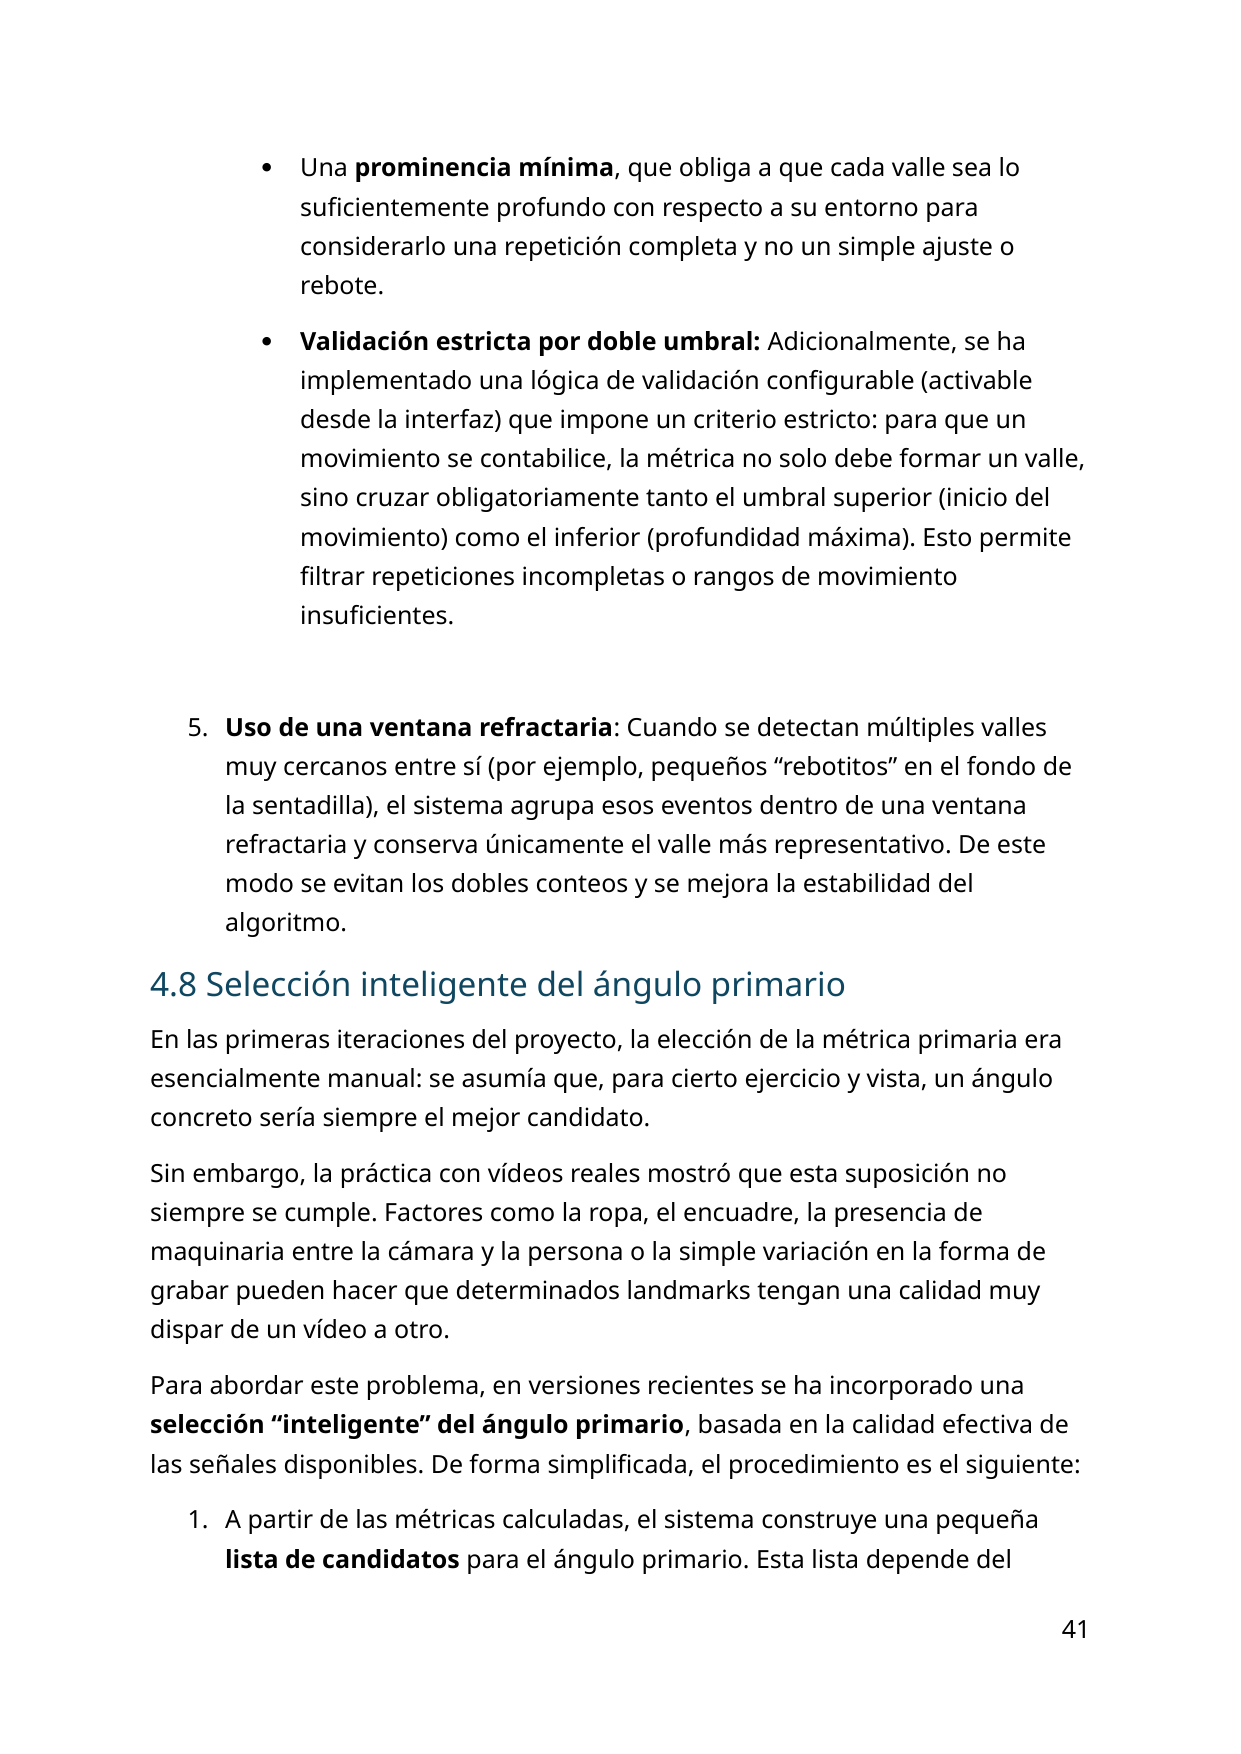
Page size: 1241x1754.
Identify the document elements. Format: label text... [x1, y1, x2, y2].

list Uso de una ventana refractaria: Cuando se detectan múltiples valles muy cercanos entre sí (por ejemplo, pequeños “rebotitos” en el fondo de la sentadilla), el sistema agrupa esos eventos dentro de una ventana refractaria y conserva únicamente el valle más representativo. De este modo se evitan los dobles conteos y se mejora la estabilidad del algoritmo. [187, 709, 1090, 939]
list Validación estricta por doble umbral: Adicionalmente, se ha implementado una lógica de validación configurable (activable desde la interfaz) que impone un criterio estricto: para que un movimiento se contabilice, la métrica no solo debe formar un valle, sino cruzar obligatoriamente tanto el umbral superior (inicio del movimiento) como el inferior (profundidad máxima). Esto permite filtrar repeticiones incompletas o rangos de movimiento insuficientes. [262, 323, 1090, 632]
subtitle 4.8 Selección inteligente del ángulo primario [150, 961, 1090, 1006]
list Una prominencia mínima, que obliga a que cada valle sea lo suficientemente profundo con respecto a su entorno para considerarlo una repetición completa y no un simple ajuste o rebote. [262, 150, 1090, 302]
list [187, 1502, 1090, 1575]
text En las primeras iteraciones del proyecto, la elección de la métrica primaria era esencialmente manual: se asumía que, para cierto ejercicio y vista, un ángulo concreto sería siempre el mejor candidato. [150, 1021, 1090, 1134]
text Para abordar este problema, en versiones recientes se ha incorporado una selección “inteligente” del ángulo primario, basada en la calidad efectiva de las señales disponibles. De forma simplificada, el procedimiento es el siguiente: [150, 1368, 1090, 1480]
text Sin embargo, la práctica con vídeos reales mostró que esta suposición no siempre se cumple. Factores como la ropa, el encuadre, la presencia de maquinaria entre la cámara y la persona o la simple variación en la forma de grabar pueden hacer que determinados landmarks tengan una calidad muy dispar de un vídeo a otro. [150, 1156, 1090, 1346]
